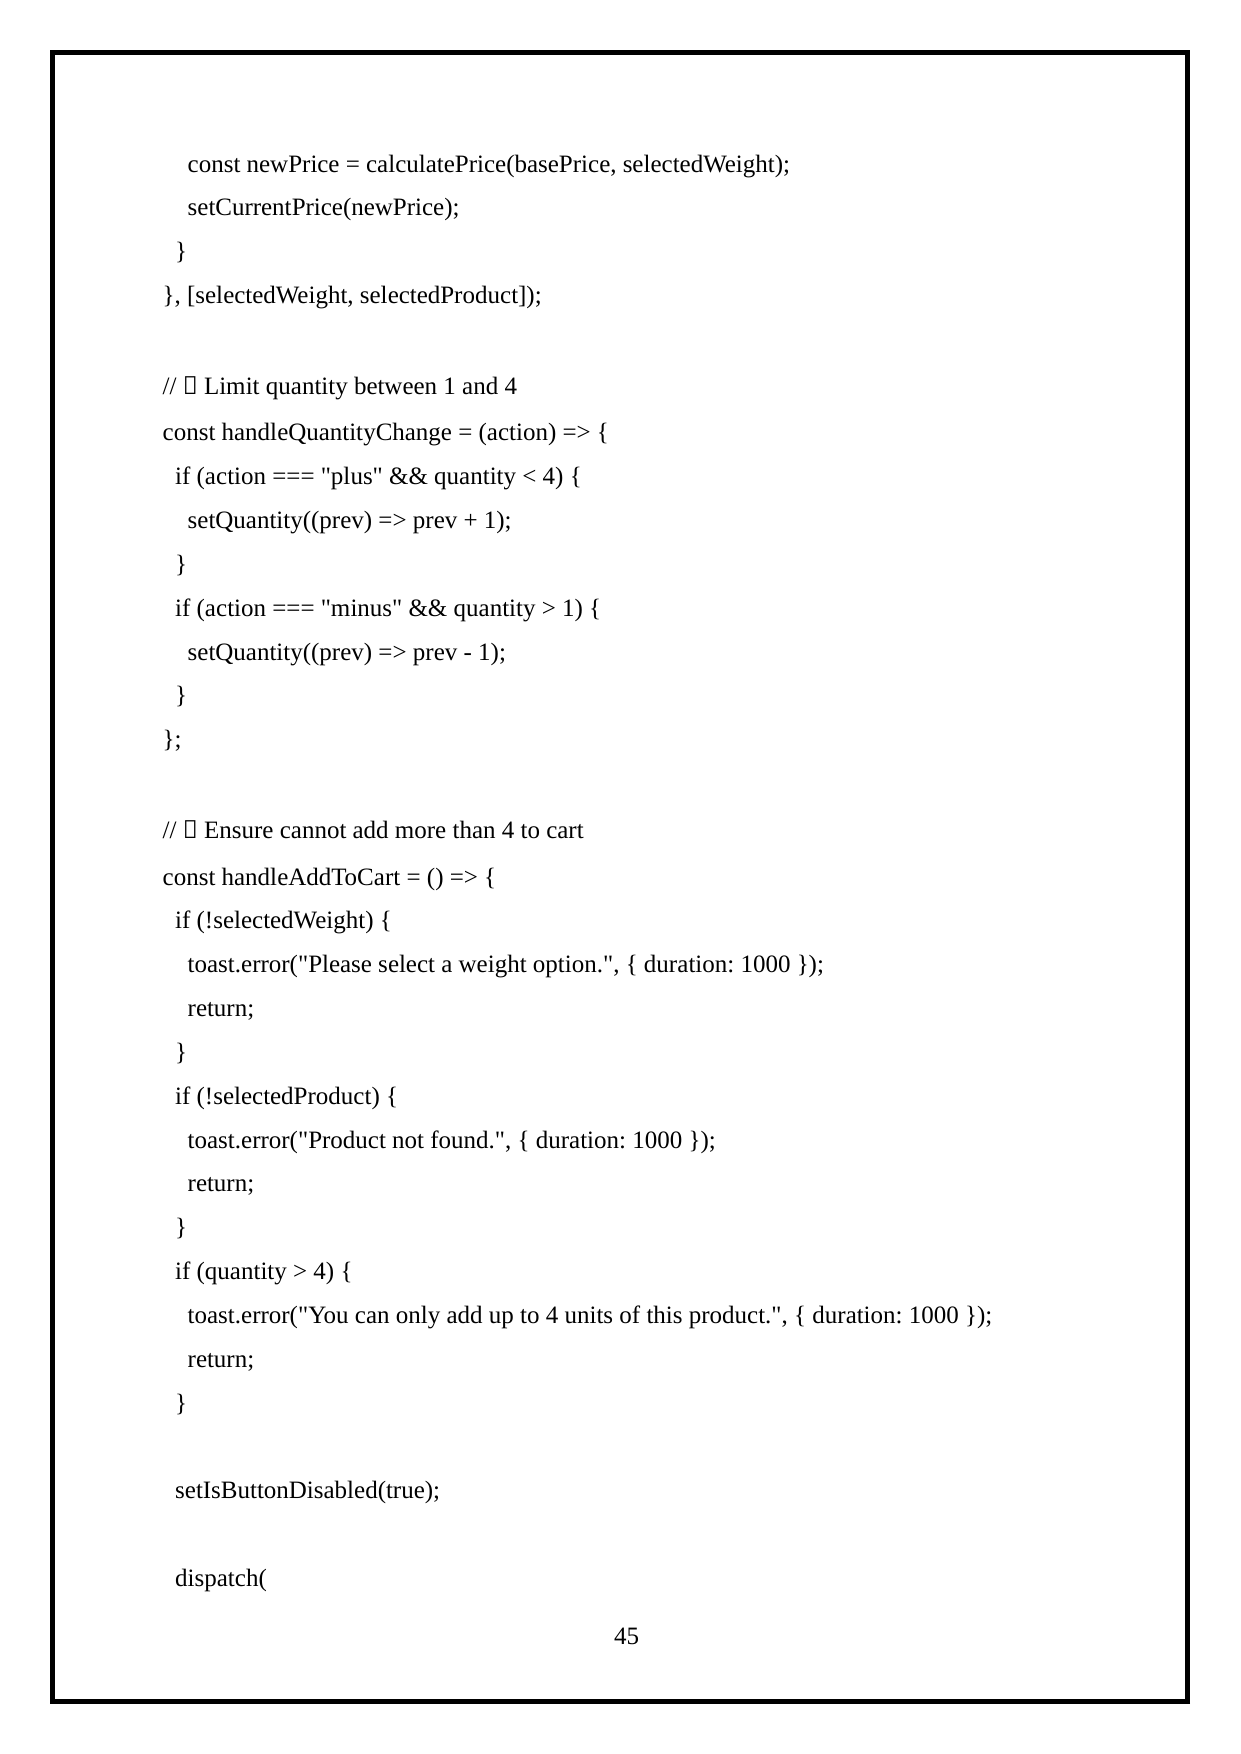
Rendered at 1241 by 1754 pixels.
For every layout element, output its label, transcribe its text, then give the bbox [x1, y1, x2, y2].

text setQuantity((prev) => prev - 1); [150, 637, 1060, 665]
text return; [150, 1168, 1060, 1197]
text } [150, 549, 1060, 578]
text } [150, 1388, 1060, 1417]
text const handleQuantityChange = (action) => { [150, 417, 1060, 446]
text const handleAddToCart = () => { [150, 862, 1060, 890]
text } [150, 681, 1060, 709]
text }; [150, 724, 1060, 753]
text setQuantity((prev) => prev + 1); [150, 505, 1060, 534]
text const newPrice = calculatePrice(basePrice, selectedWeight); [150, 149, 1060, 177]
text if (action === "minus" && quantity > 1) { [150, 593, 1060, 622]
text }, [selectedWeight, selectedProduct]); [150, 280, 1060, 309]
text setIsButtonDisabled(true); [150, 1476, 1060, 1504]
text } [150, 1212, 1060, 1241]
text if (!selectedProduct) { [150, 1081, 1060, 1109]
text // ✅ Ensure cannot add more than 4 to cart [150, 812, 1060, 846]
text } [150, 236, 1060, 265]
text } [150, 1037, 1060, 1066]
text // ✅ Limit quantity between 1 and 4 [150, 368, 1060, 402]
text return; [150, 1344, 1060, 1373]
text return; [150, 993, 1060, 1022]
text setCurrentPrice(newPrice); [150, 192, 1060, 221]
text toast.error("Please select a weight option.", { duration: 1000 }); [150, 949, 1060, 978]
text if (action === "plus" && quantity < 4) { [150, 461, 1060, 490]
text toast.error("Product not found.", { duration: 1000 }); [150, 1125, 1060, 1153]
text if (quantity > 4) { [150, 1256, 1060, 1285]
text if (!selectedWeight) { [150, 905, 1060, 934]
text toast.error("You can only add up to 4 units of this product.", { duration: 1000 }); [150, 1300, 1060, 1329]
text dispatch( [150, 1563, 1060, 1592]
